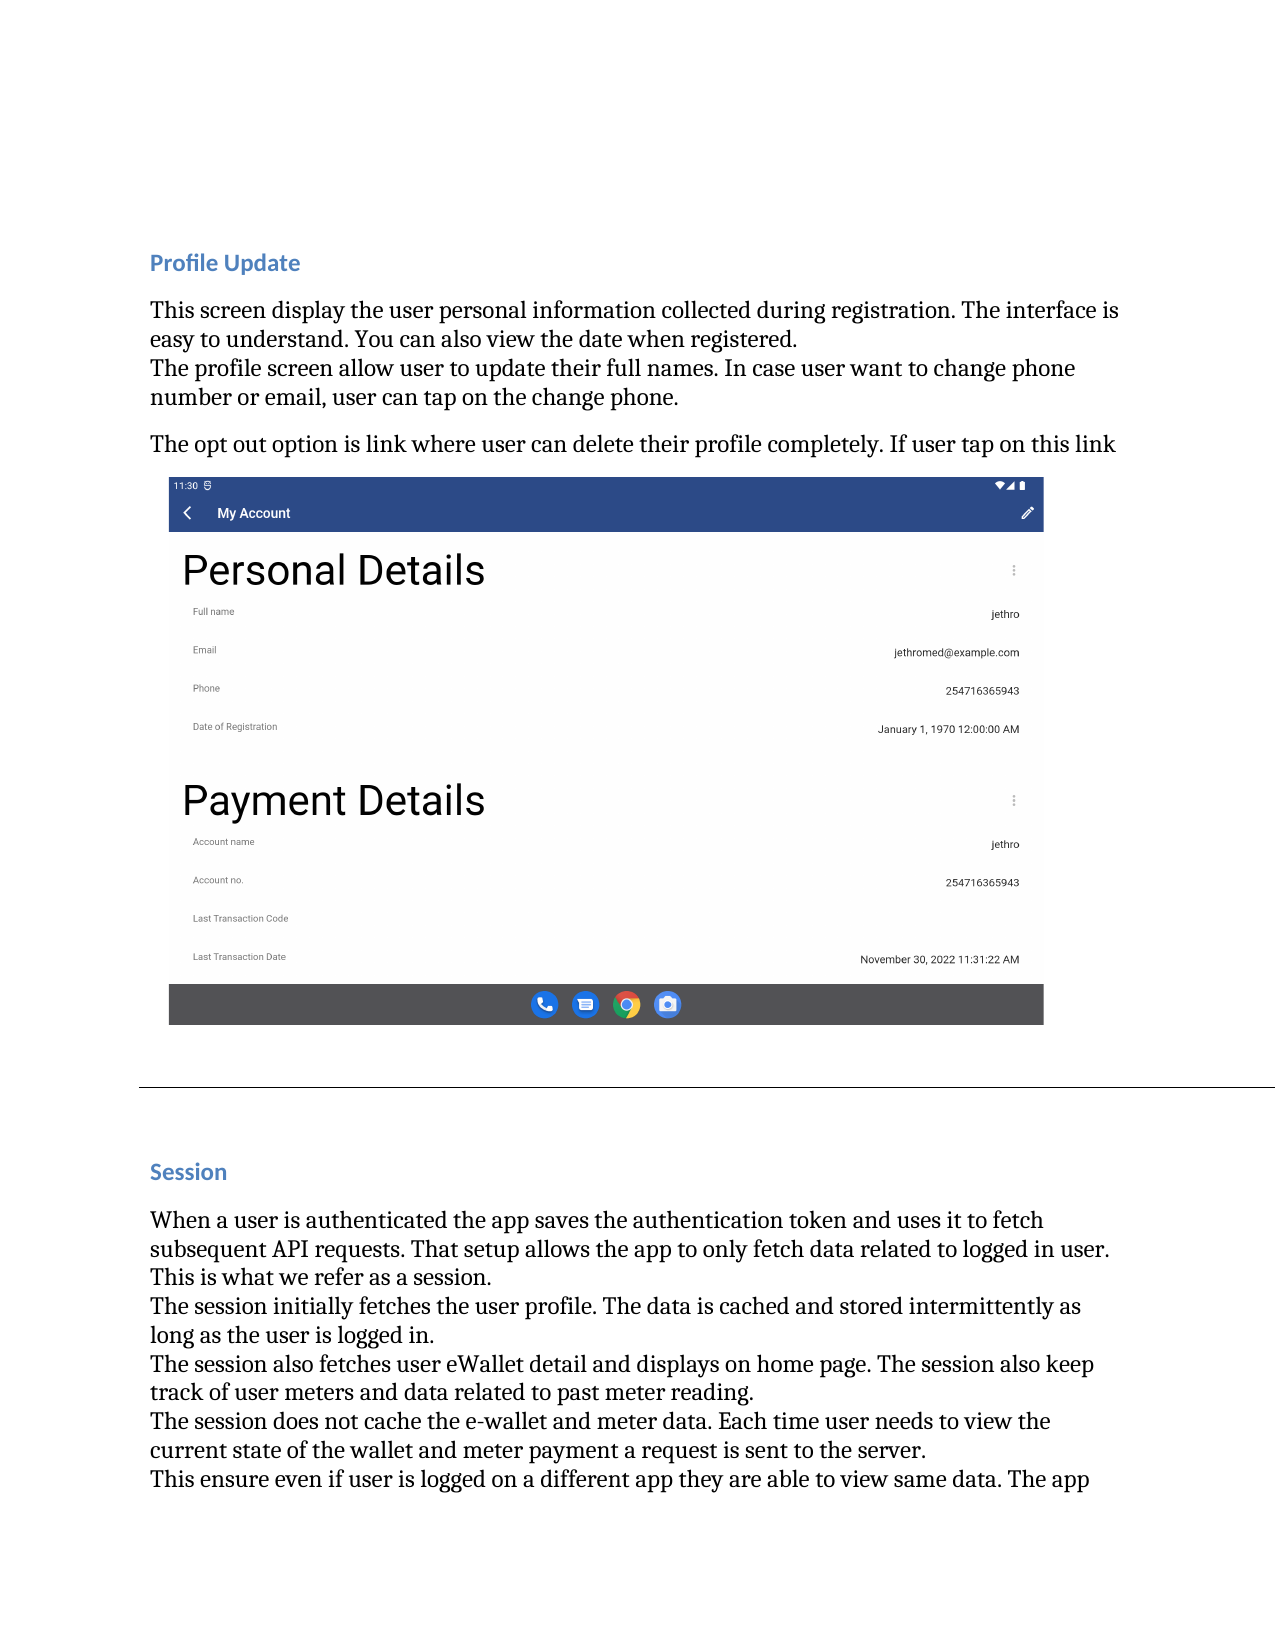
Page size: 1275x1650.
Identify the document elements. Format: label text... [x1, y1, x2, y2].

subtitle Session [150, 1156, 1125, 1187]
table_header [139, 478, 1275, 1087]
text The opt out option is link where user can delete their profile completely. If user tap on this link [150, 430, 1125, 459]
subtitle Profile Update [150, 247, 1125, 278]
text This screen display the user personal information collected during registration. The interface is easy to understand. You can also view the date when registered. The profile screen allow user to update their full names. In case user want to change phone number or email, user can tap on the change phone. [150, 296, 1125, 411]
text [150, 1206, 1125, 1493]
picture [168, 477, 1044, 1025]
